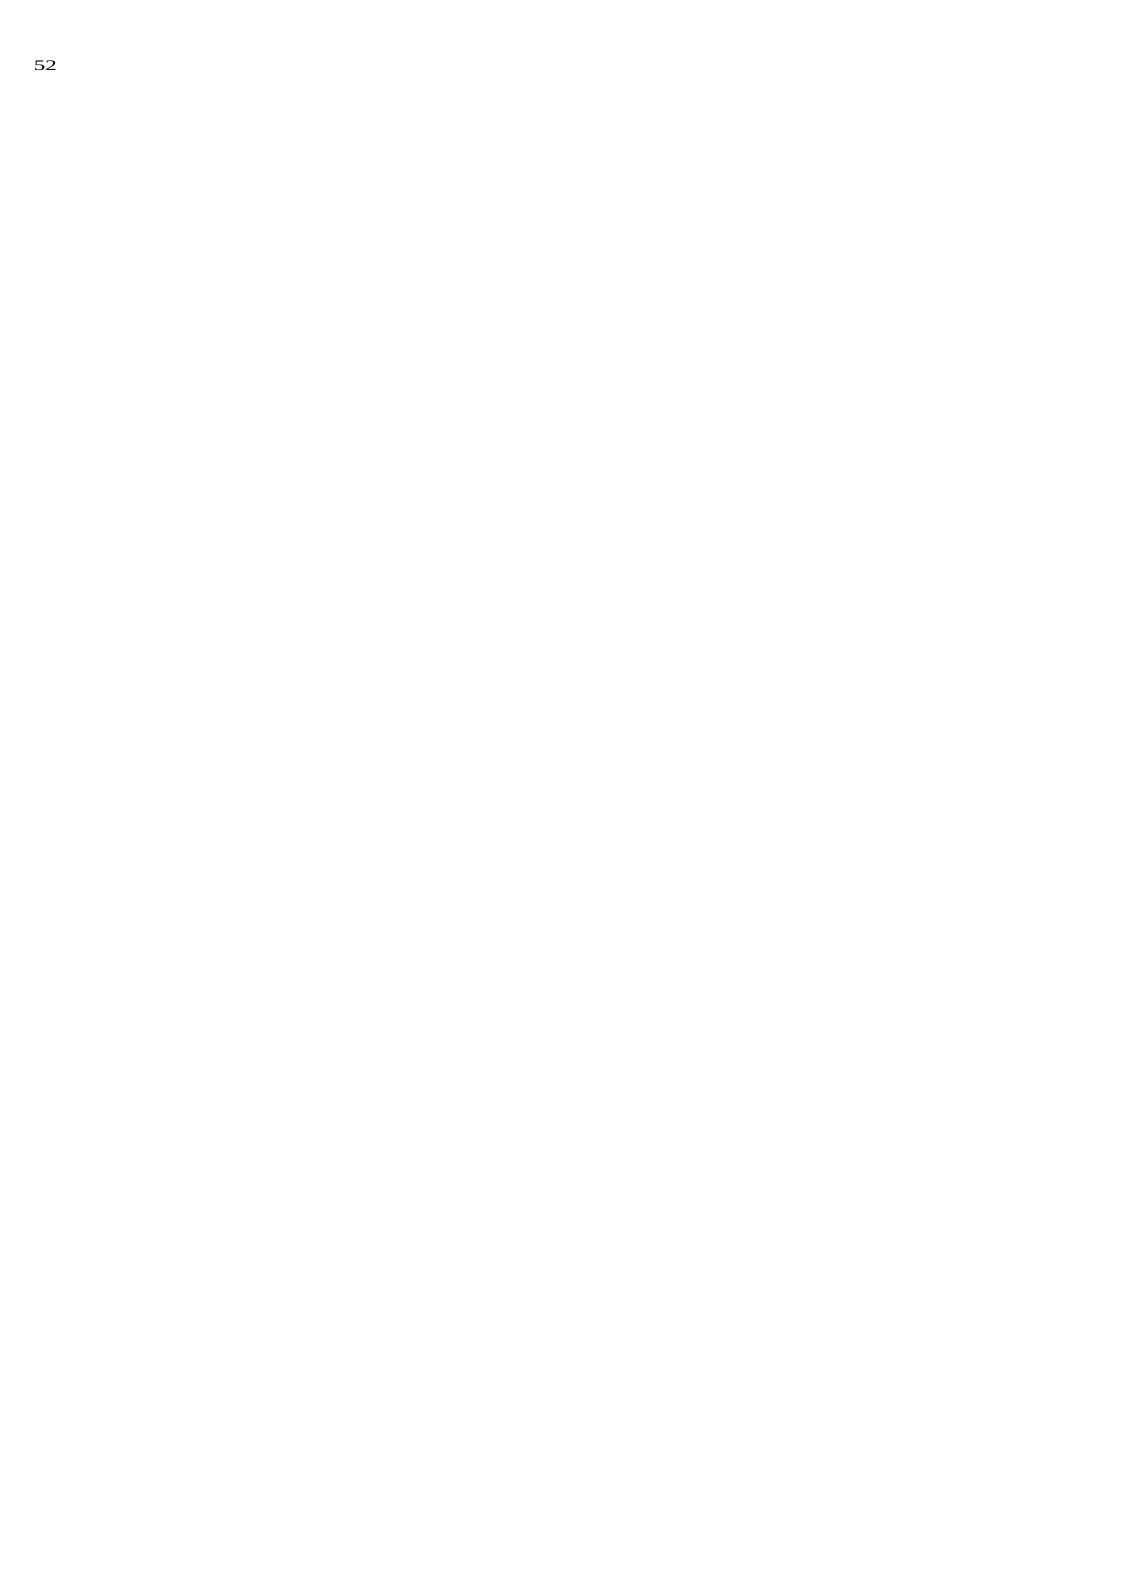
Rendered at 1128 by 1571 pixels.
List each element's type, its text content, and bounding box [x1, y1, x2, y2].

text 52 [34, 57, 1127, 73]
